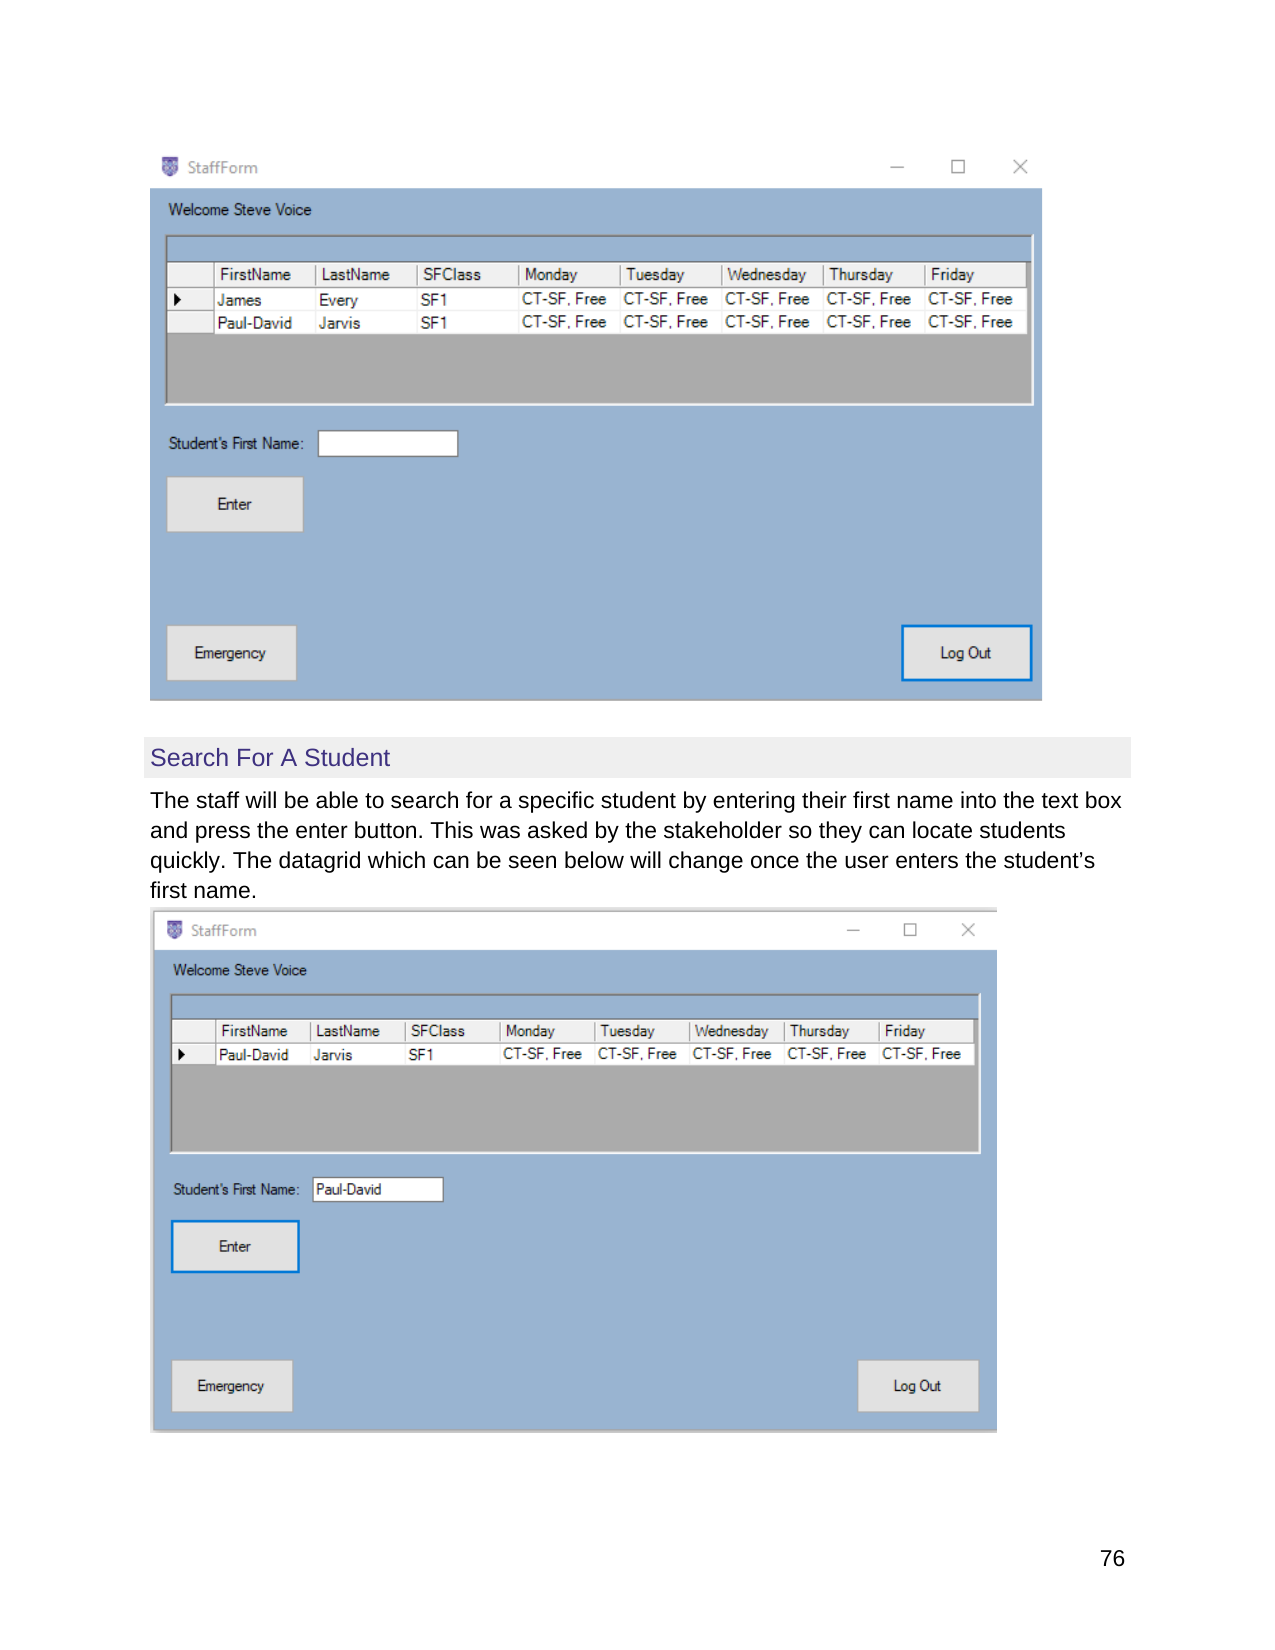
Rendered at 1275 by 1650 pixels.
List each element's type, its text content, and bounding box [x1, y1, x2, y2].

subtitle Search For A Student [146, 739, 1129, 776]
picture [150, 907, 997, 1433]
picture [150, 150, 1043, 701]
text The staff will be able to search for a specific student by entering their first name into the text box and press the enter button. This was asked by the stakeholder so they can locate students quickly. The datagrid which can be seen below will change once the user enters the student’s first name. [150, 787, 1125, 904]
